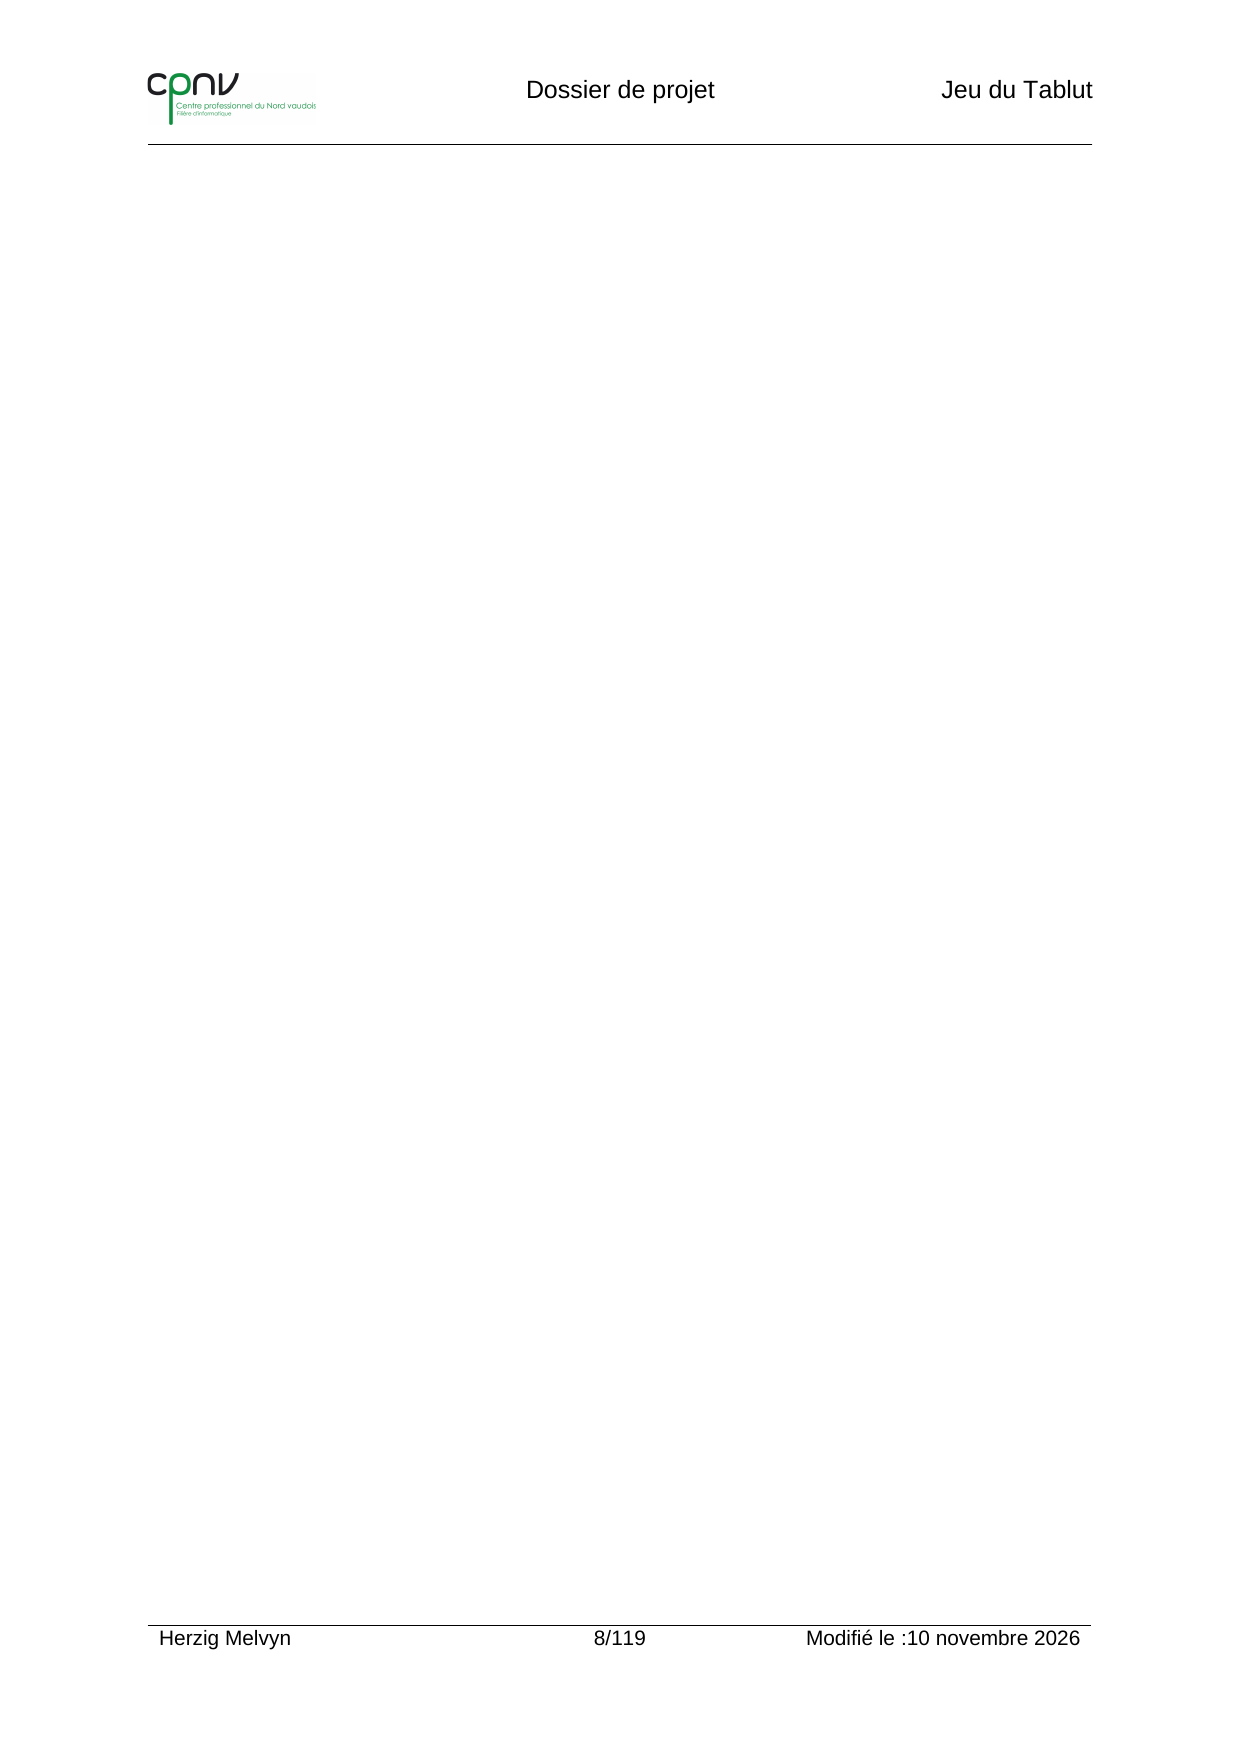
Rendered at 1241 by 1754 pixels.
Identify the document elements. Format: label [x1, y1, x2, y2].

picture [147, 73, 316, 125]
